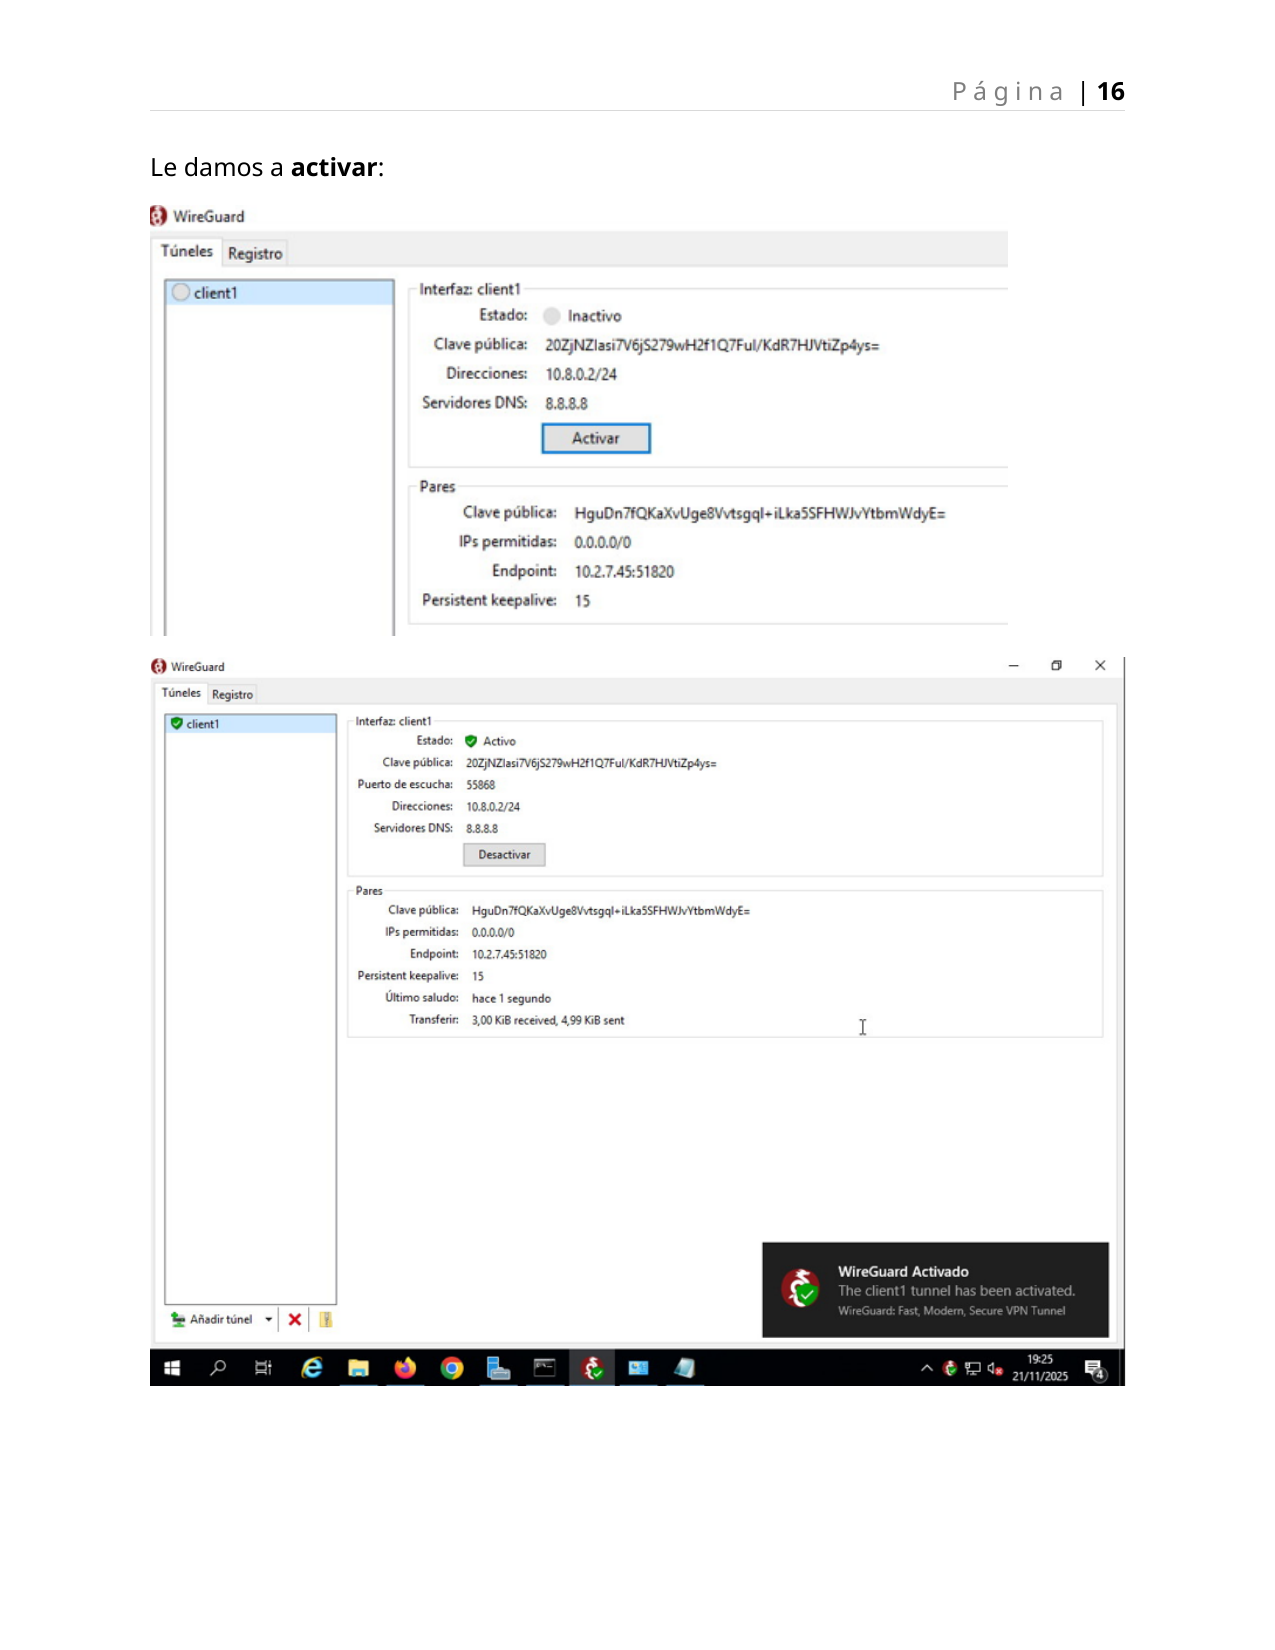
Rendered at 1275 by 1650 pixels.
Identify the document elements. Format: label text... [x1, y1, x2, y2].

picture [150, 657, 1125, 1386]
picture [150, 205, 1008, 636]
text Le damos a activar: [150, 150, 1125, 184]
